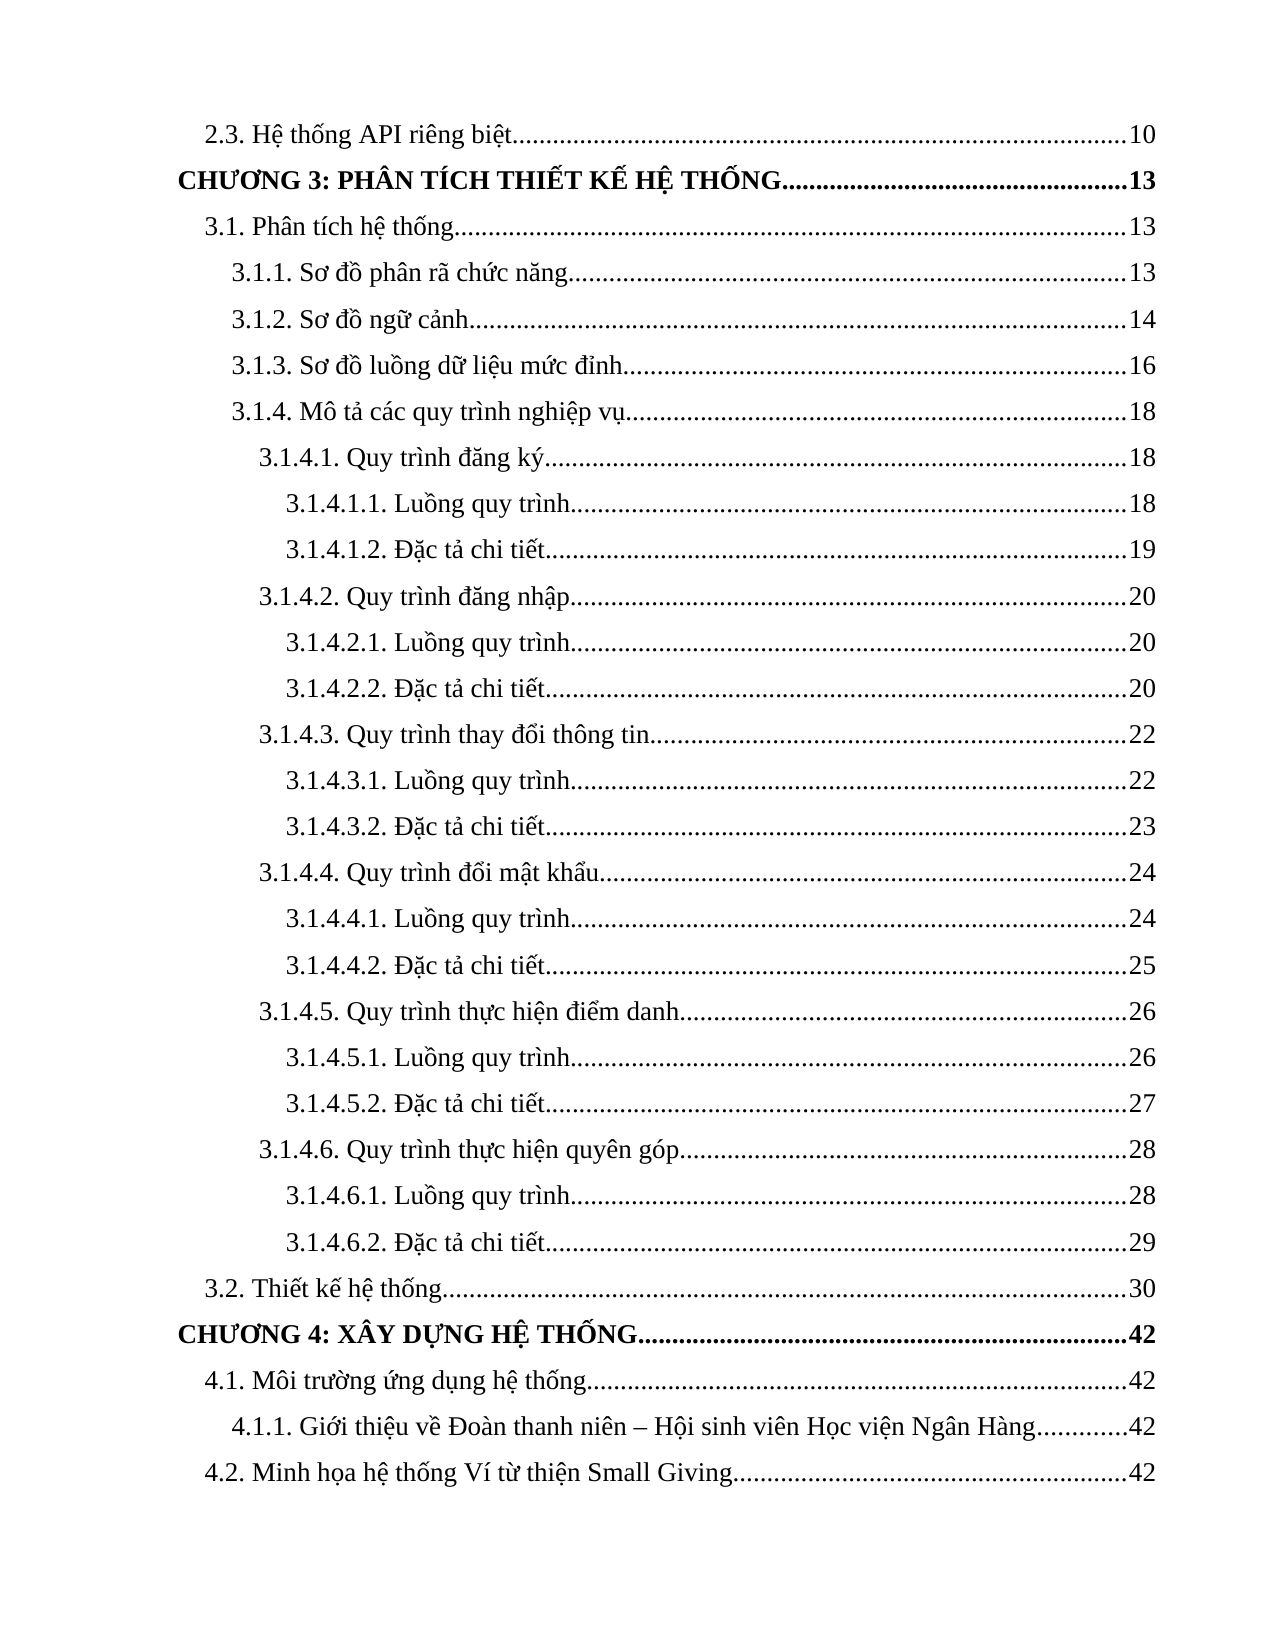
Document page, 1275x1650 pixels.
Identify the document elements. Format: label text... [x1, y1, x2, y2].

text 3.1.4.6.1. Luồng quy trình 28 [286, 1179, 1157, 1211]
text 3.1.2. Sơ đồ ngữ cảnh 14 [231, 303, 1157, 334]
text 3.1.4.6.2. Đặc tả chi tiết 29 [286, 1226, 1157, 1257]
text 3.1.4.6. Quy trình thực hiện quyên góp 28 [258, 1133, 1157, 1164]
text 3.2. Thiết kế hệ thống 30 [204, 1272, 1157, 1303]
text 3.1.4.1. Quy trình đăng ký 18 [258, 441, 1157, 472]
text 3.1.4.4.1. Luồng quy trình 24 [286, 903, 1157, 934]
text 3.1.3. Sơ đồ luồng dữ liệu mức đỉnh 16 [231, 349, 1157, 380]
text 3.1.4.1.1. Luồng quy trình 18 [286, 487, 1157, 518]
text 4.1.1. Giới thiệu về Đoàn thanh niên – Hội sinh viên Học viện Ngân Hàng 42 [231, 1410, 1157, 1441]
text 4.2. Minh họa hệ thống Ví từ thiện Small Giving 42 [204, 1456, 1157, 1487]
text 3.1.4.3.1. Luồng quy trình 22 [286, 764, 1157, 795]
text 3.1.4.3.2. Đặc tả chi tiết 23 [286, 810, 1157, 841]
text 3.1.4. Mô tả các quy trình nghiệp vụ 18 [231, 395, 1157, 426]
text CHƯƠNG 4: XÂY DỰNG HỆ THỐNG 42 [177, 1318, 1157, 1349]
text 3.1.4.3. Quy trình thay đổi thông tin 22 [258, 718, 1157, 749]
text CHƯƠNG 3: PHÂN TÍCH THIẾT KẾ HỆ THỐNG 13 [177, 164, 1157, 195]
text 3.1.4.4.2. Đặc tả chi tiết 25 [286, 949, 1157, 980]
text 3.1.4.1.2. Đặc tả chi tiết 19 [286, 533, 1157, 564]
text 3.1.4.2. Quy trình đăng nhập 20 [258, 579, 1157, 611]
text 3.1.4.5.1. Luồng quy trình 26 [286, 1041, 1157, 1072]
text 2.3. Hệ thống API riêng biệt 10 [204, 118, 1157, 149]
text 3.1.4.5. Quy trình thực hiện điểm danh 26 [258, 995, 1157, 1026]
text 4.1. Môi trường ứng dụng hệ thống 42 [204, 1364, 1157, 1395]
text 3.1.4.2.1. Luồng quy trình 20 [286, 626, 1157, 657]
text 3.1.4.2.2. Đặc tả chi tiết 20 [286, 672, 1157, 703]
text 3.1.1. Sơ đồ phân rã chức năng 13 [231, 257, 1157, 288]
text 3.1.4.5.2. Đặc tả chi tiết 27 [286, 1087, 1157, 1118]
text 3.1. Phân tích hệ thống 13 [204, 210, 1157, 242]
text 3.1.4.4. Quy trình đổi mật khẩu 24 [258, 856, 1157, 888]
